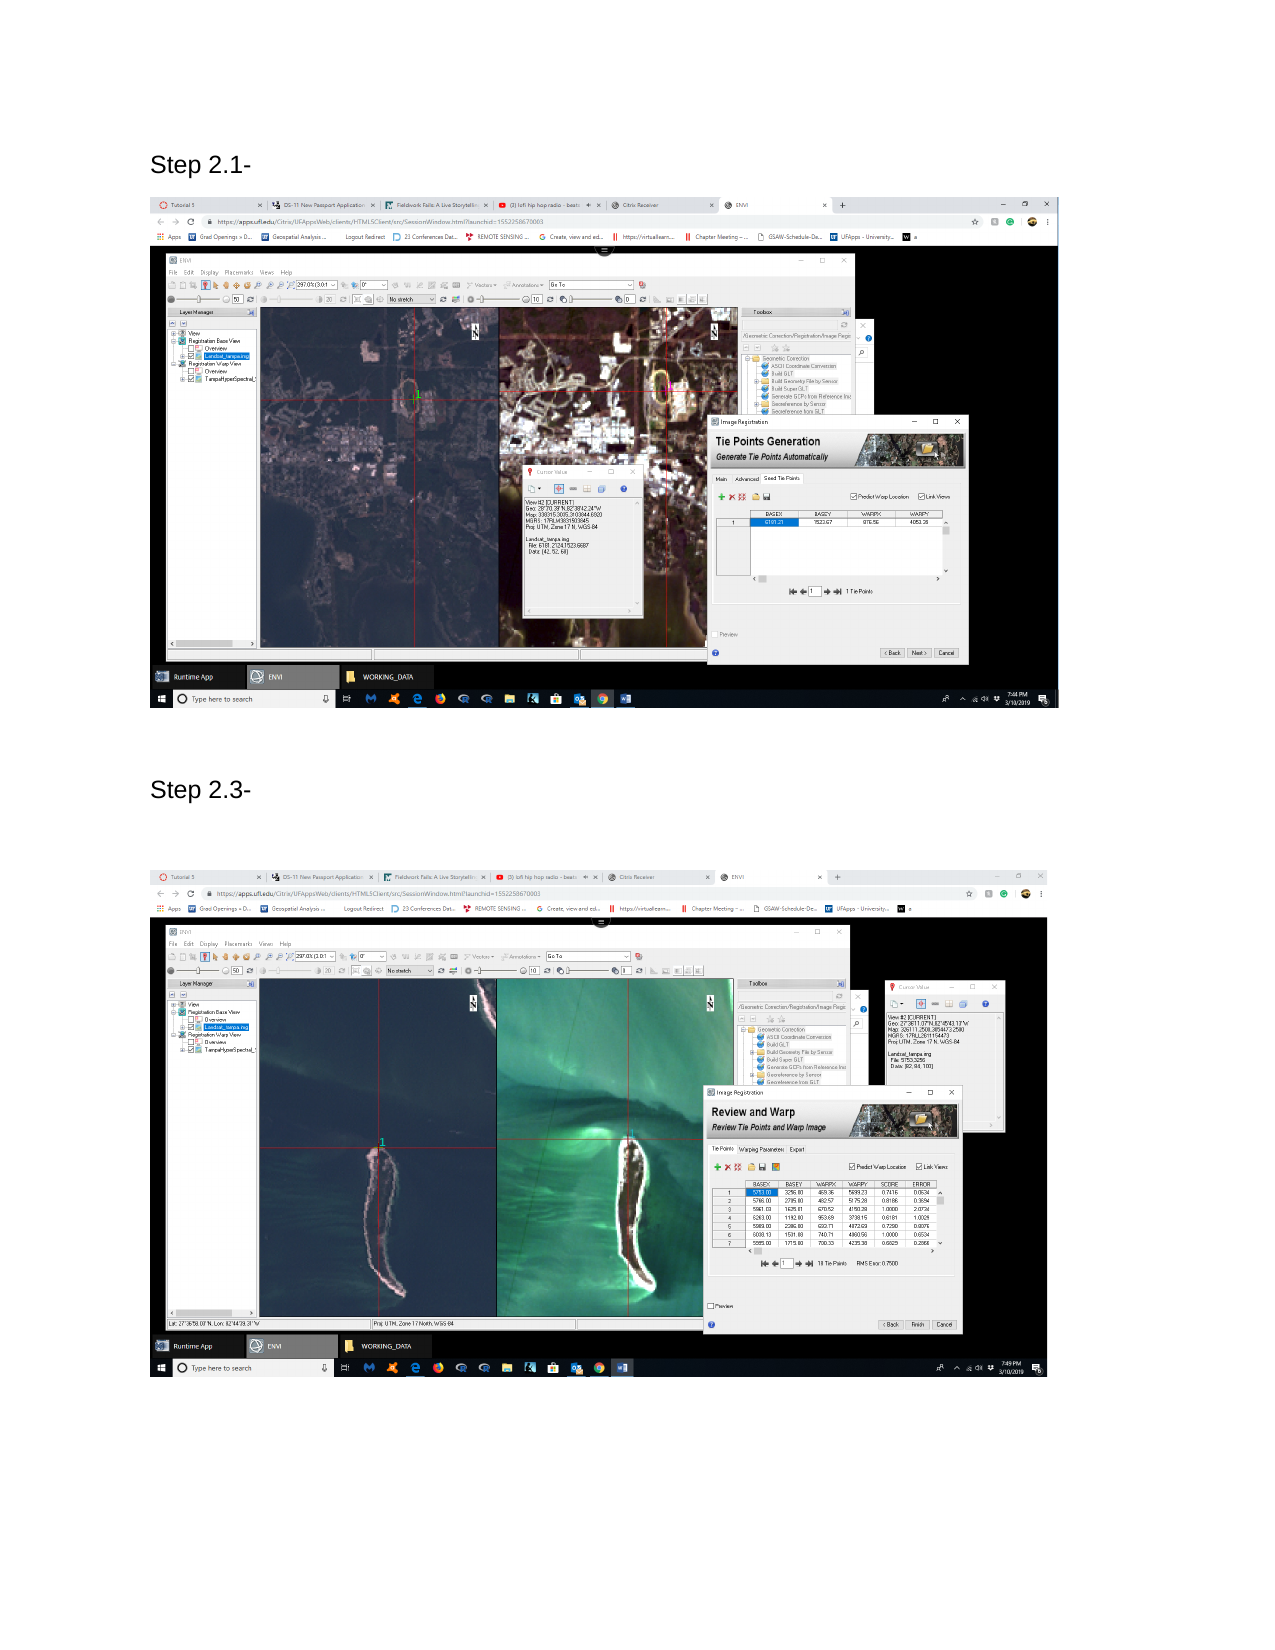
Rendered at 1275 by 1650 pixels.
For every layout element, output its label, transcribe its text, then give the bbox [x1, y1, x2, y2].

text Step 2.3- [150, 774, 1125, 803]
text Step 2.1- [150, 150, 1125, 179]
picture [150, 197, 1059, 708]
picture [150, 870, 1048, 1377]
